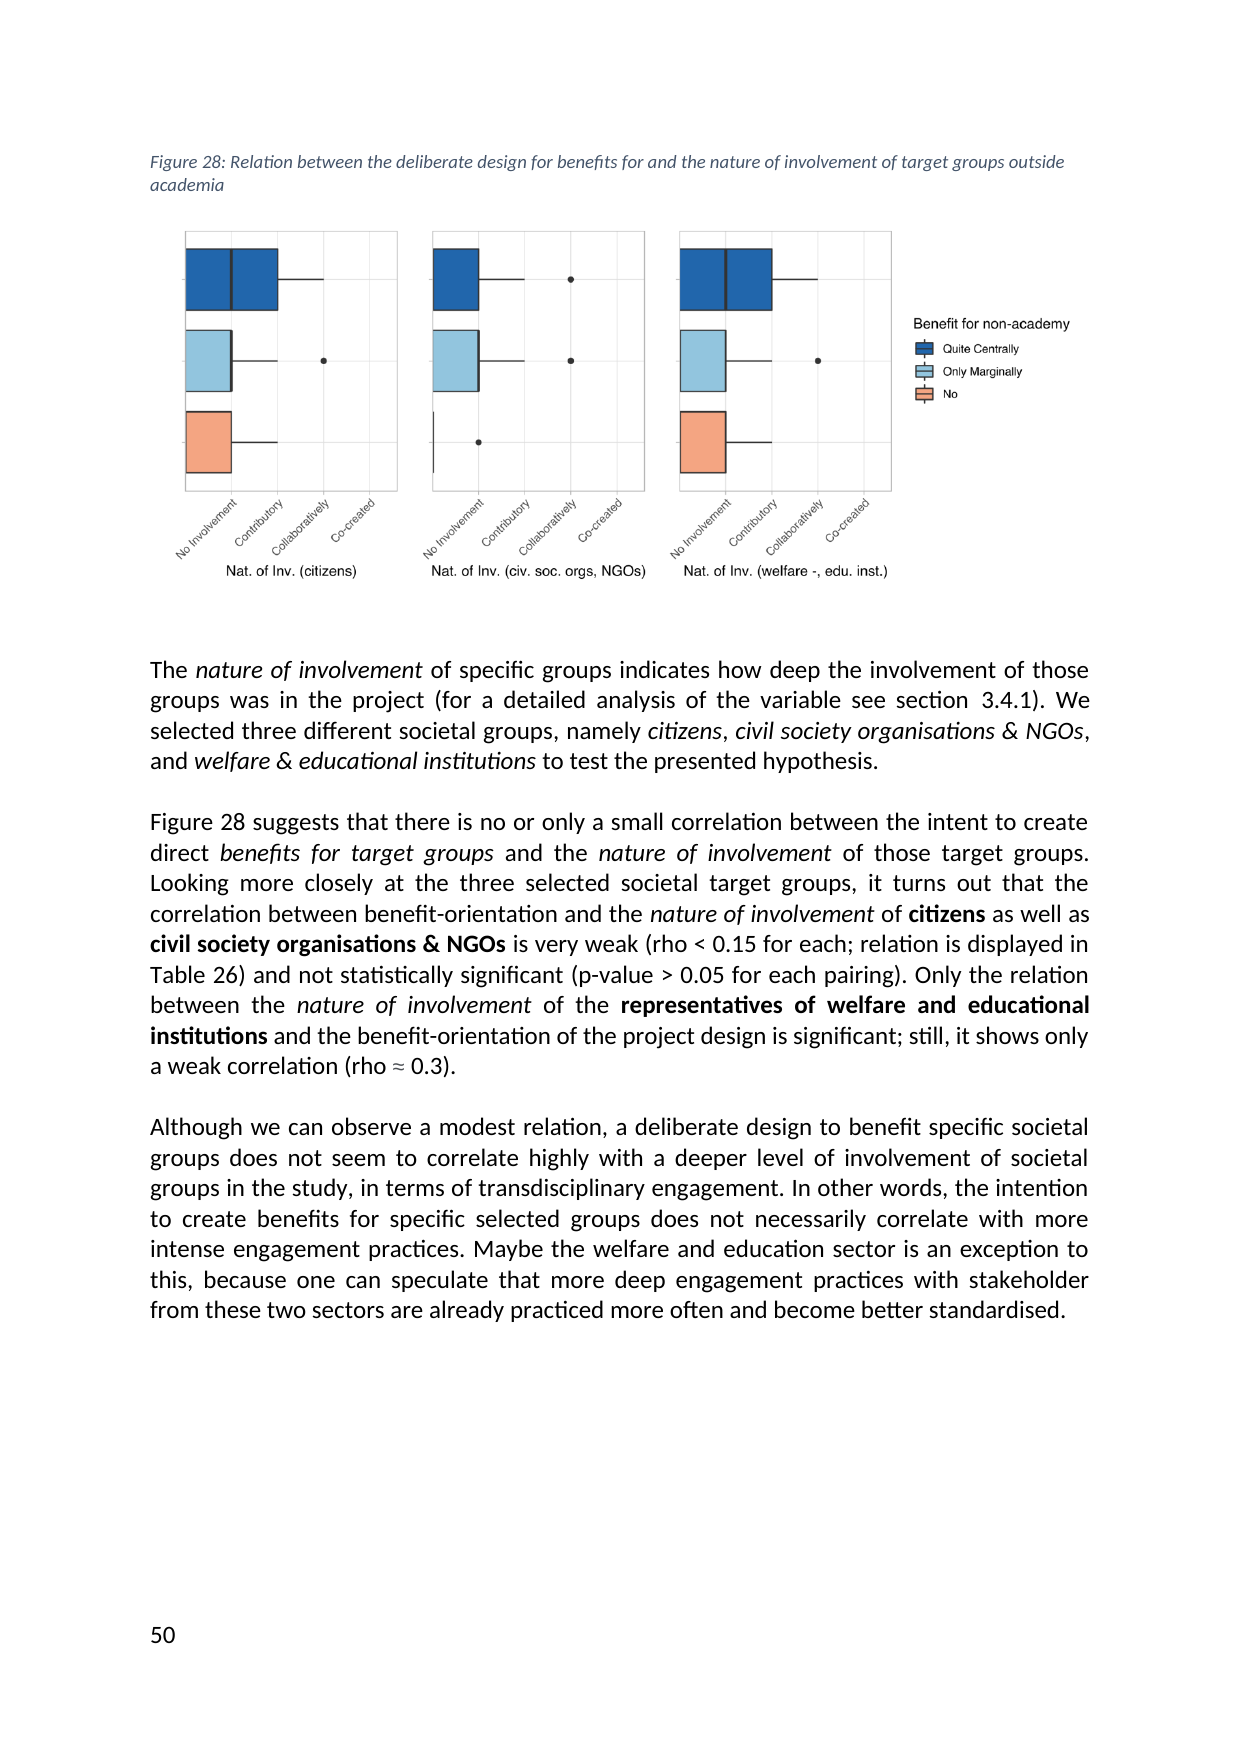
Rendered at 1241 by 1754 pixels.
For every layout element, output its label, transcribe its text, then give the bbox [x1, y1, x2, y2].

picture [150, 216, 1091, 593]
text The nature of involvement of specific groups indicates how deep the involvement of those groups was in the project (for a detailed analysis of the variable see section 3.4.1). We selected three different societal groups, namely citizens, civil society organisations & NGOs, and welfare & educational institutions to test the presented hypothesis. [150, 654, 1090, 776]
text Although we can observe a modest relation, a deliberate design to benefit specific societal groups does not seem to correlate highly with a deeper level of involvement of societal groups in the study, in terms of transdisciplinary engagement. In other words, the intention to create benefits for specific selected groups does not necessarily correlate with more intense engagement practices. Maybe the welfare and education sector is an exception to this, because one can speculate that more deep engagement practices with stakeholder from these two sectors are already practiced more often and become better standardised. [150, 1112, 1090, 1325]
text Figure 28: Relation between the deliberate design for benefits for and the nature of involvement of target groups outside academia [150, 150, 1090, 196]
text Figure 28 suggests that there is no or only a small correlation between the intent to create direct benefits for target groups and the nature of involvement of those target groups. Looking more closely at the three selected societal target groups, it turns out that the correlation between benefit-orientation and the nature of involvement of citizens as well as civil society organisations & NGOs is very weak (rho < 0.15 for each; relation is displayed in Table 26) and not statistically significant (p-value > 0.05 for each pairing). Only the relation between the nature of involvement of the representatives of welfare and educational institutions and the benefit-orientation of the project design is significant; still, it shows only a weak correlation (rho ≈ 0.3). [150, 806, 1090, 1081]
